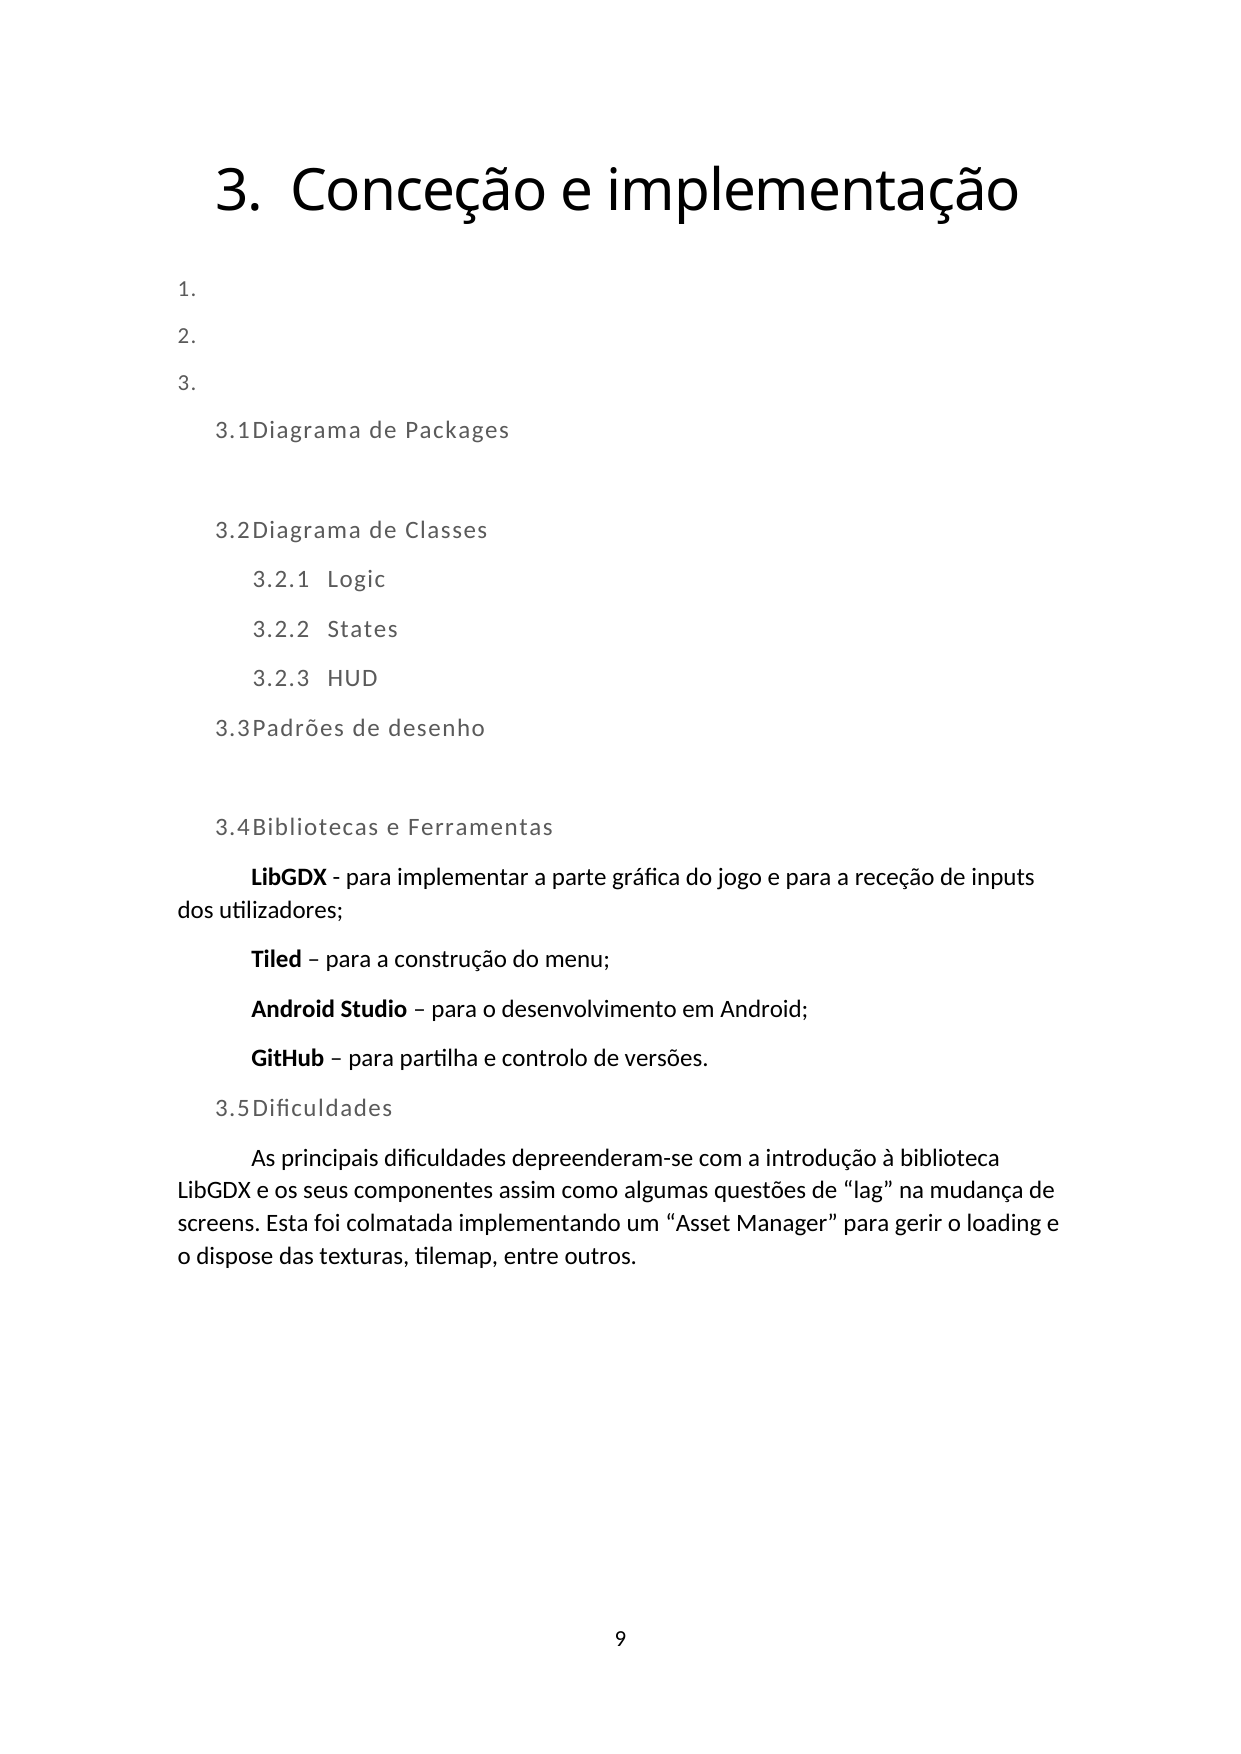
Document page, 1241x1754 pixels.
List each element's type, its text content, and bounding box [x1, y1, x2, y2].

subtitle Bibliotecas e Ferramentas [215, 811, 1063, 842]
text Android Studio – para o desenvolvimento em Android; [177, 993, 1063, 1023]
text As principais dificuldades depreenderam-se com a introdução à biblioteca LibGDX e os seus componentes assim como algumas questões de “lag” na mudança de screens. Esta foi colmatada implementando um “Asset Manager” para gerir o loading e o dispose das texturas, tilemap, entre outros. [177, 1142, 1063, 1271]
text LibGDX - para implementar a parte gráfica do jogo e para a receção de inputs dos utilizadores; [177, 861, 1063, 924]
subtitle Dificuldades [215, 1092, 1063, 1123]
subtitle States [252, 613, 1063, 643]
subtitle HUD [252, 662, 1063, 693]
text Tiled – para a construção do menu; [177, 943, 1063, 974]
subtitle Padrões de desenho [215, 712, 1063, 743]
subtitle Logic [252, 563, 1063, 594]
subtitle Diagrama de Packages [215, 414, 1063, 445]
title Conceção e implementação [215, 148, 1063, 227]
subtitle Diagrama de Classes [215, 514, 1063, 544]
text GitHub – para partilha e controlo de versões. [177, 1042, 1063, 1073]
